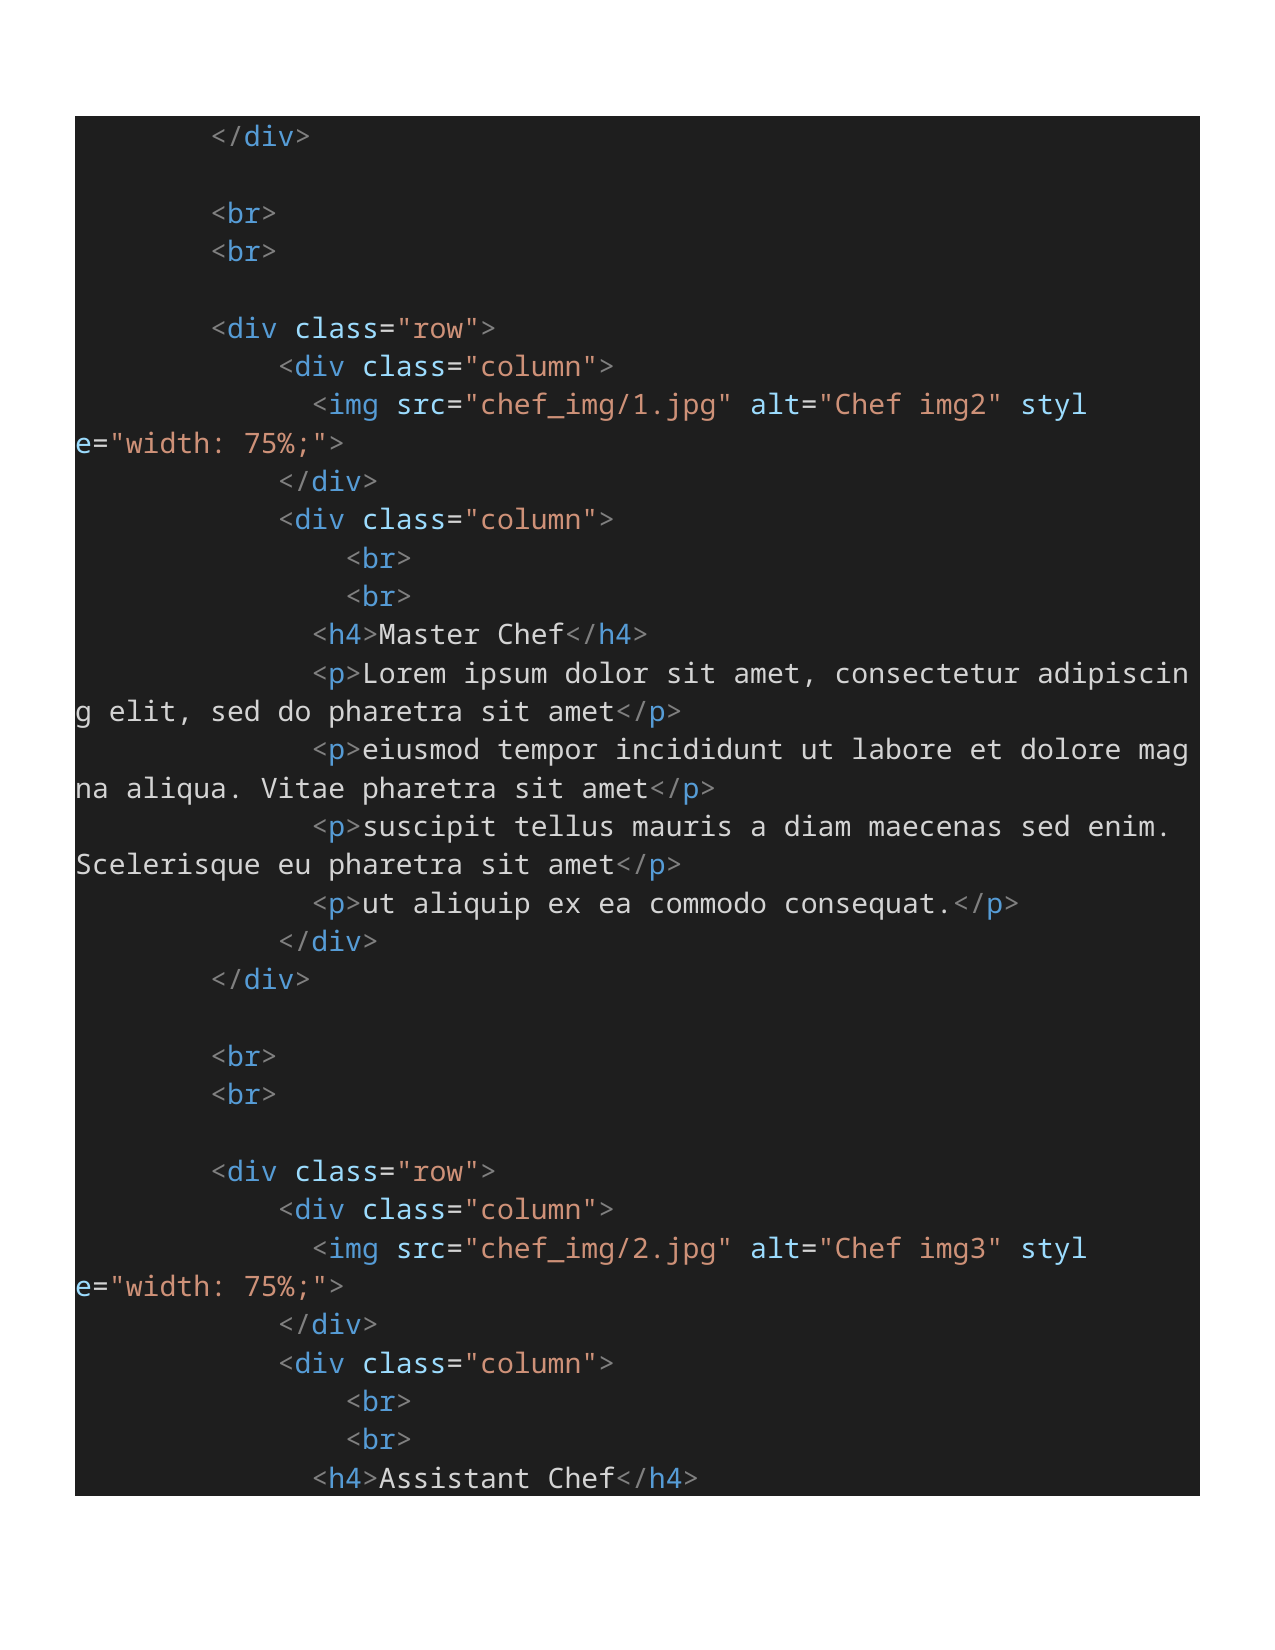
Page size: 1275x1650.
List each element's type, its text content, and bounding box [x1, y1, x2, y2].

text </div> [75, 461, 1200, 499]
text </div> [75, 959, 1200, 998]
text </div> [75, 116, 1200, 154]
text <p>Lorem ipsum dolor sit amet, consectetur adipiscing elit, sed do pharetra sit amet</p> [75, 653, 1200, 729]
text <h4>Assistant Chef</h4> [75, 1458, 1200, 1496]
text <br> [75, 1036, 1200, 1074]
text <br> [75, 1381, 1200, 1419]
text <div class="column"> [75, 346, 1200, 384]
text <p>eiusmod tempor incididunt ut labore et dolore magna aliqua. Vitae pharetra sit amet</p> [75, 729, 1200, 806]
text <p>suscipit tellus mauris a diam maecenas sed enim. Scelerisque eu pharetra sit amet</p> [75, 806, 1200, 883]
text <br> [75, 1074, 1200, 1113]
text <div class="column"> [75, 499, 1200, 538]
text <div class="row"> [75, 1151, 1200, 1189]
text <br> [75, 1419, 1200, 1458]
text </div> [75, 1304, 1200, 1343]
text <br> [75, 576, 1200, 614]
text <p>ut aliquip ex ea commodo consequat.</p> [75, 883, 1200, 921]
text <br> [75, 231, 1200, 269]
text <h4>Master Chef</h4> [75, 614, 1200, 653]
text <div class="row"> [75, 308, 1200, 346]
text <img src="chef_img/2.jpg" alt="Chef img3" style="width: 75%;"> [75, 1228, 1200, 1304]
text <br> [75, 193, 1200, 231]
text <br> [75, 538, 1200, 576]
text <img src="chef_img/1.jpg" alt="Chef img2" style="width: 75%;"> [75, 384, 1200, 461]
text <div class="column"> [75, 1189, 1200, 1228]
text </div> [75, 921, 1200, 959]
text <div class="column"> [75, 1343, 1200, 1381]
